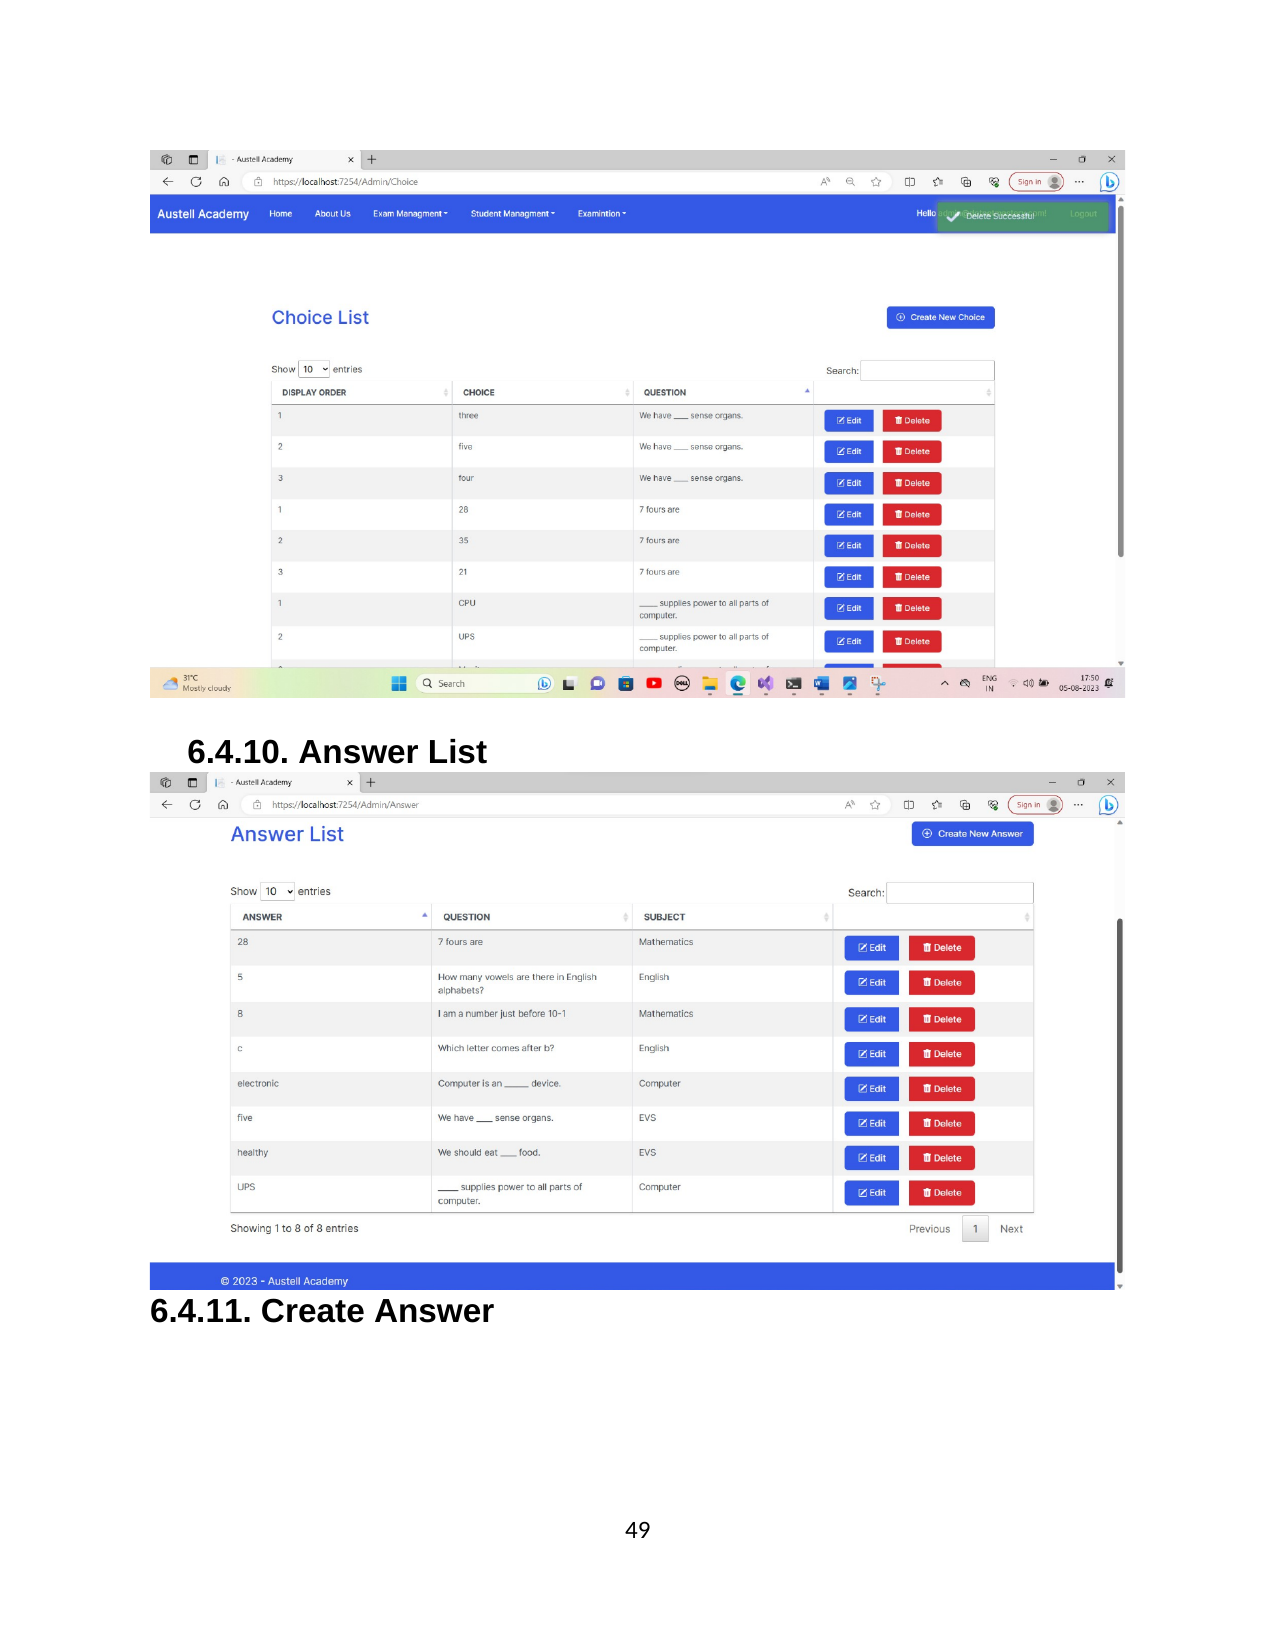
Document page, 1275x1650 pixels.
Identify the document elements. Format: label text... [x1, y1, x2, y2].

subtitle 6.4.10. Answer List [187, 733, 1125, 771]
picture [149, 772, 1125, 1290]
picture [150, 150, 1125, 698]
